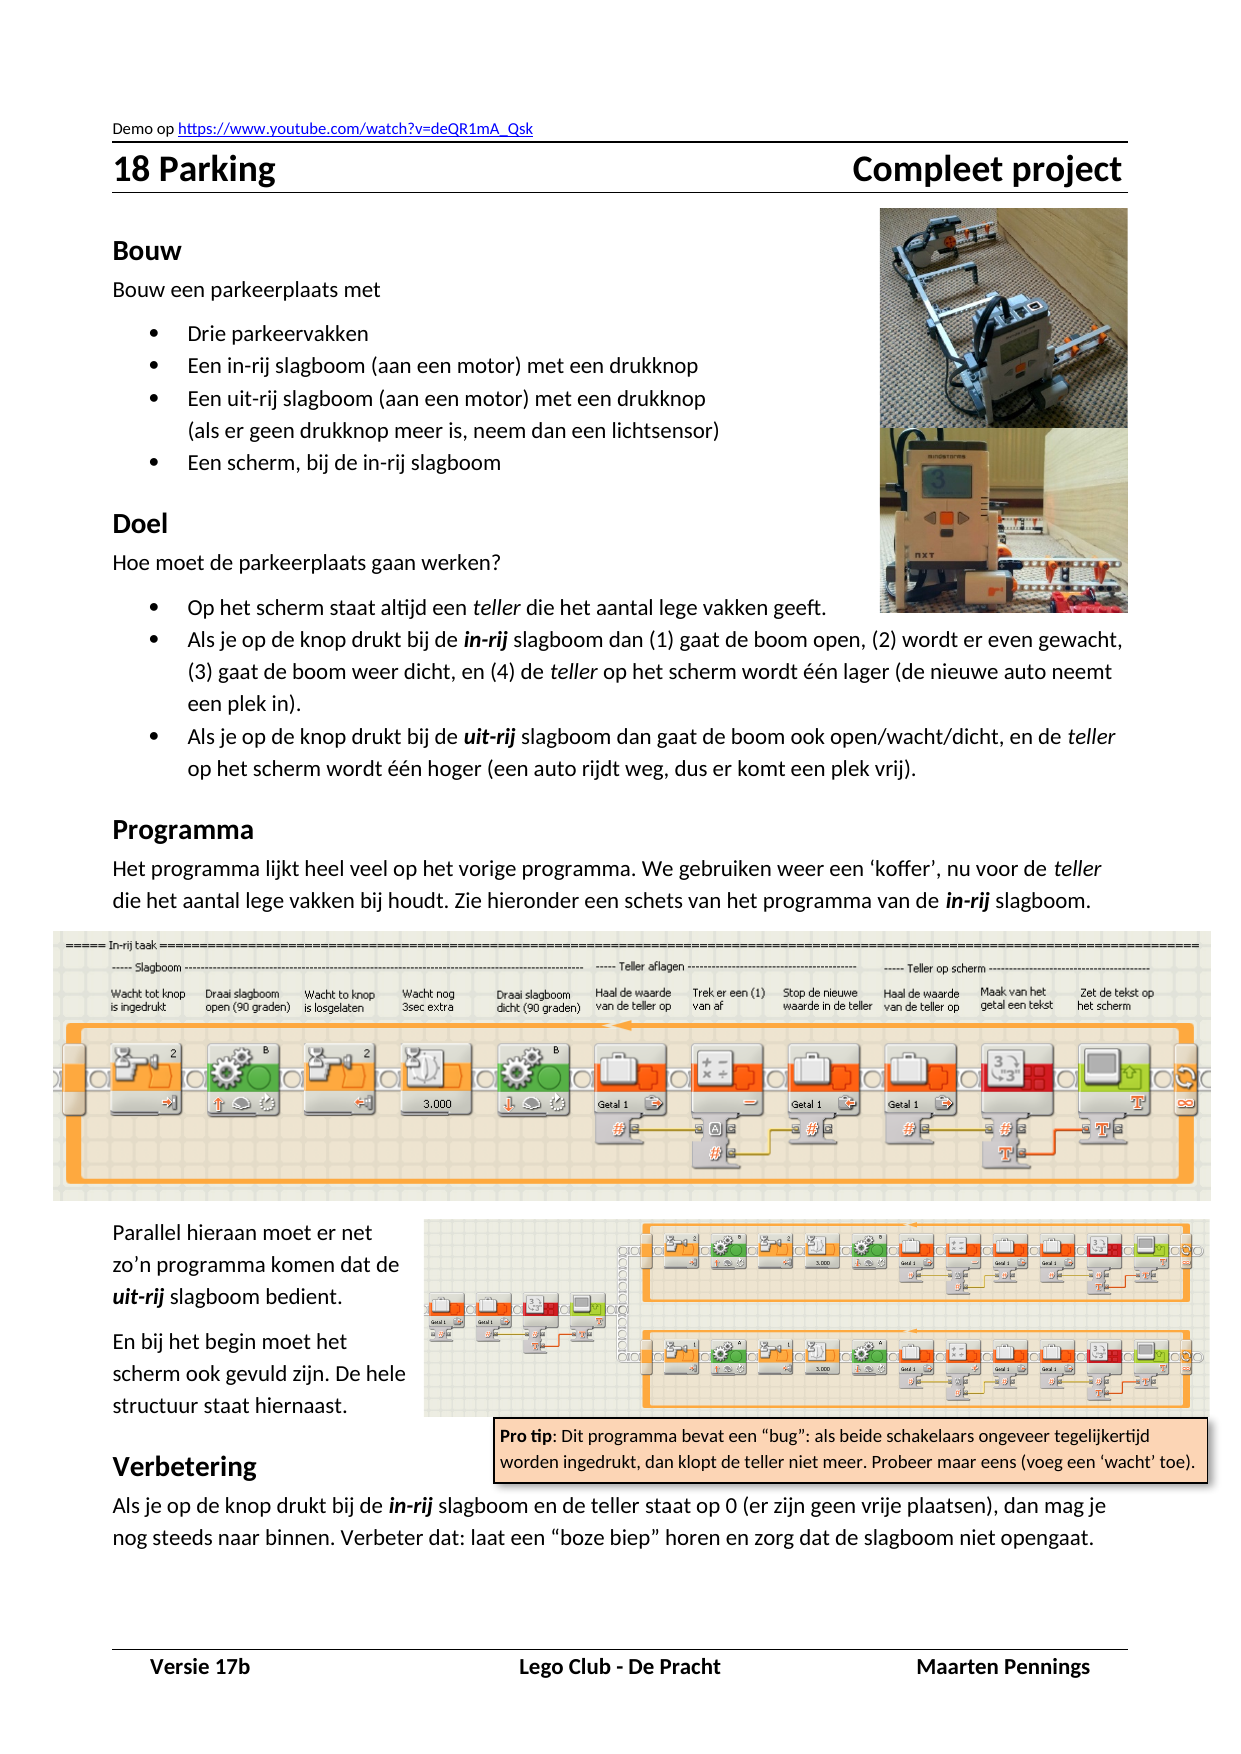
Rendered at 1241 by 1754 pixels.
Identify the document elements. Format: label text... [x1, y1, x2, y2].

list Een in-rij slagboom (aan een motor) met een drukknop [150, 352, 879, 379]
picture [53, 931, 1211, 1201]
list Een uit-rij slagboom (aan een motor) met een drukknop (als er geen drukknop meer is, neem dan een lichtsensor) [150, 384, 879, 444]
text 18 Parking Compleet project [112, 143, 1128, 192]
list Op het scherm staat altijd een teller die het aantal lege vakken geeft. [150, 593, 1128, 621]
text Parallel hieraan moet er net zo’n programma komen dat de uit-rij slagboom bedient. [112, 1218, 408, 1310]
text Als je op de knop drukt bij de in-rij slagboom en de teller staat op 0 (er zijn geen vrije plaatsen), dan mag je nog steeds naar binnen. Verbeter dat: laat een “boze biep” horen en zorg dat de slagboom niet opengaat. [112, 1491, 1128, 1552]
text Programma [112, 811, 1128, 847]
list Drie parkeervakken [150, 319, 879, 347]
list Een scherm, bij de in-rij slagboom [150, 448, 879, 476]
text Bouw een parkeerplaats met [112, 275, 879, 303]
text Demo op https://www.youtube.com/watch?v=deQR1mA_Qsk [112, 118, 1128, 138]
text Bouw [112, 232, 879, 267]
text En bij het begin moet het scherm ook gevuld zijn. De hele structuur staat hiernaast. [112, 1327, 408, 1419]
picture [423, 1219, 1210, 1417]
text Het programma lijkt heel veel op het vorige programma. We gebruiken weer een ‘koffer’, nu voor de teller die het aantal lege vakken bij houdt. Zie hieronder een schets van het programma van de in-rij slagboom. [112, 854, 1128, 914]
text Hoe moet de parkeerplaats gaan werken? [112, 548, 879, 576]
text Verbetering [112, 1448, 492, 1484]
list Als je op de knop drukt bij de uit-rij slagboom dan gaat de boom ook open/wacht/dicht, en de teller op het scherm wordt één hoger (een auto rijdt weg, dus er komt een plek vrij). [150, 722, 1132, 782]
list Als je op de knop drukt bij de in-rij slagboom dan (1) gaat de boom open, (2) wordt er even gewacht, (3) gaat de boom weer dicht, en (4) de teller op het scherm wordt één lager (de nieuwe auto neemt een plek in). [150, 625, 1132, 718]
picture [879, 208, 1128, 613]
text Doel [112, 505, 879, 541]
